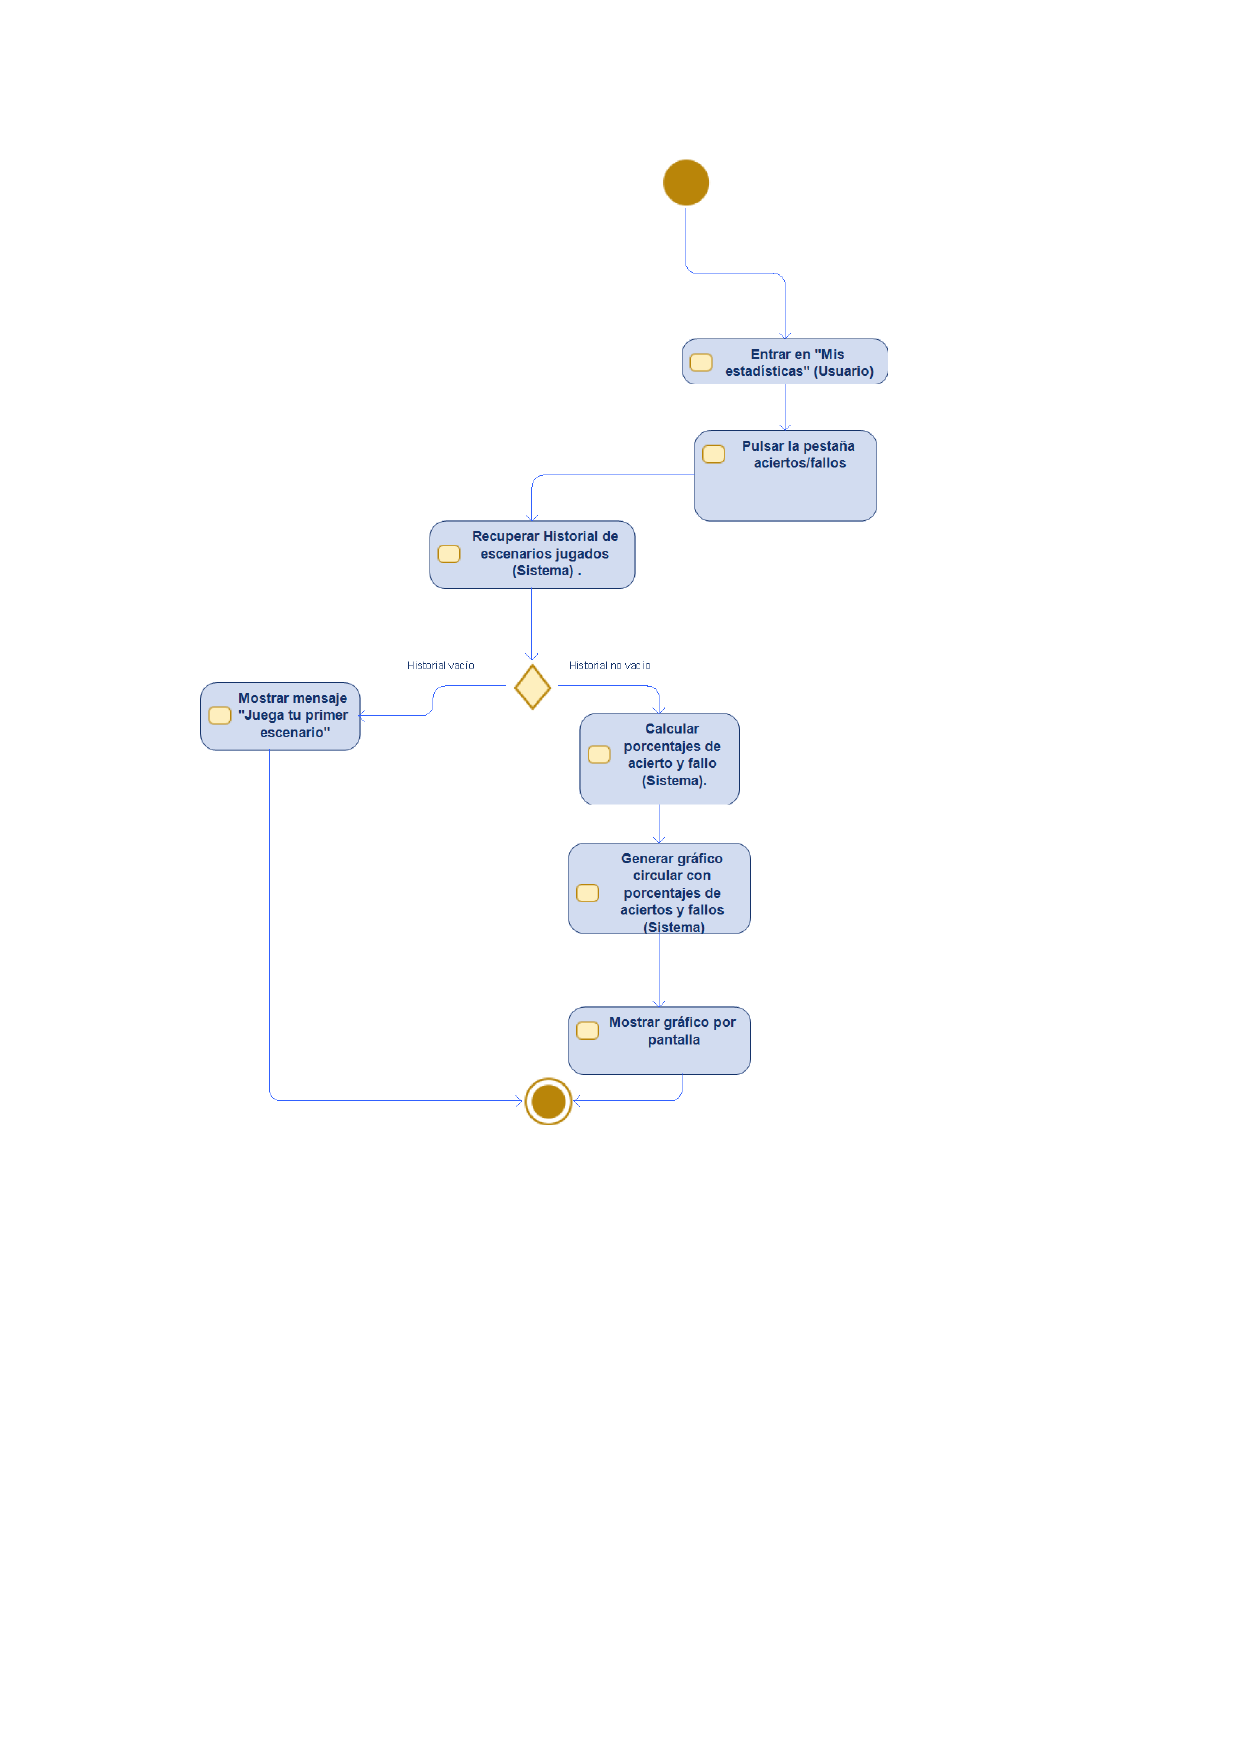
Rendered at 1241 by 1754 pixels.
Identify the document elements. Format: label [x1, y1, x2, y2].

picture [177, 147, 1063, 1125]
